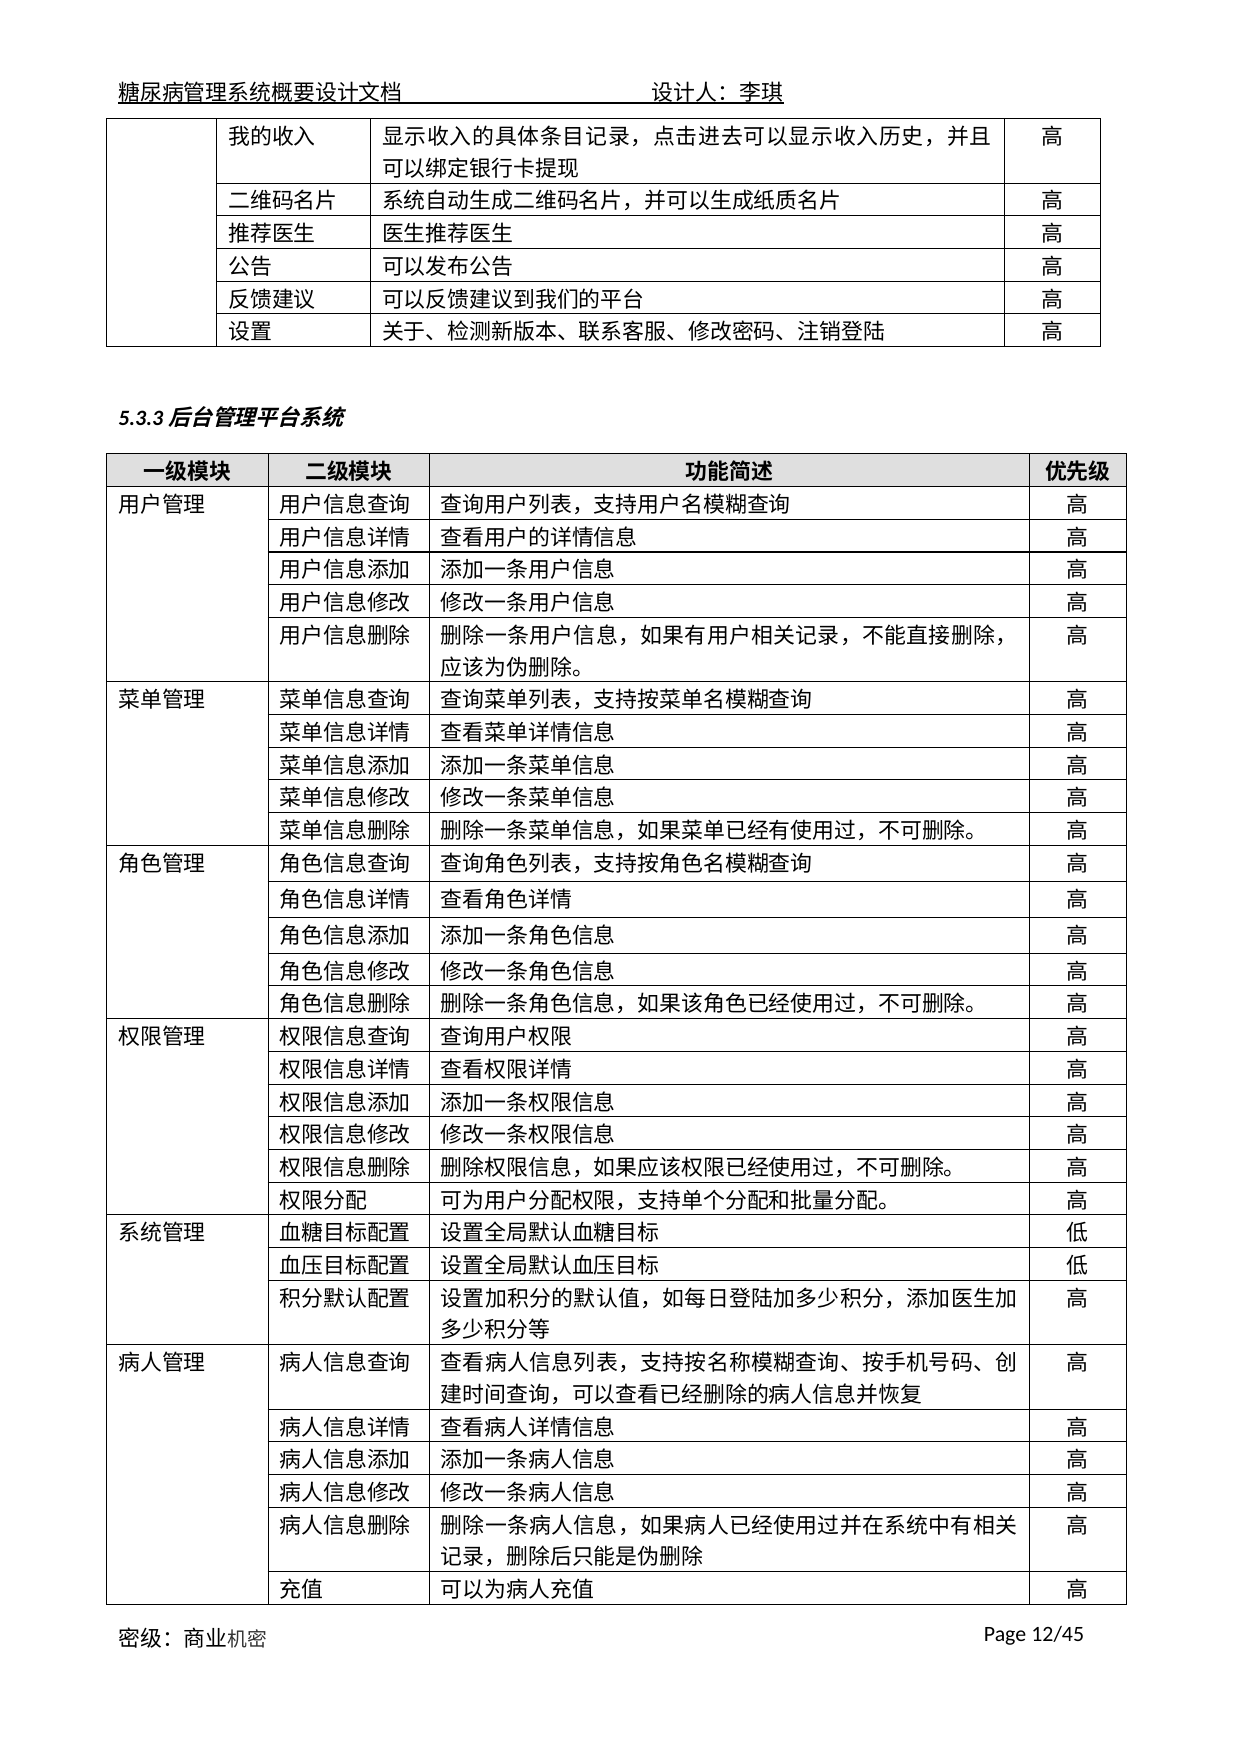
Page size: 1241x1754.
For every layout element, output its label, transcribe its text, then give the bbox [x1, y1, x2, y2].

table_cell 高 [1030, 1410, 1126, 1441]
table_cell 添加一条菜单信息 [430, 748, 1029, 779]
table_cell 修改一条用户信息 [430, 585, 1029, 617]
table_cell 修改一条角色信息 [430, 954, 1029, 985]
table_cell 高 [1030, 682, 1126, 714]
table_cell 积分默认配置 [269, 1281, 429, 1344]
table_cell 添加一条权限信息 [430, 1085, 1029, 1116]
table_cell 高 [1005, 249, 1100, 281]
table_cell 添加一条用户信息 [430, 553, 1029, 584]
table_cell 高 [1030, 553, 1126, 584]
table_cell 菜单信息查询 [269, 682, 429, 714]
table_cell 权限信息查询 [269, 1019, 429, 1051]
table_cell 高 [1030, 1442, 1126, 1474]
table_cell 医生推荐医生 [371, 216, 1004, 248]
table_cell 权限管理 [107, 1019, 268, 1214]
table_cell 高 [1030, 813, 1126, 845]
table_cell 用户信息删除 [269, 618, 429, 681]
table_cell 删除一条菜单信息，如果菜单已经有使用过，不可删除。 [430, 813, 1029, 845]
table_cell 权限信息删除 [269, 1150, 429, 1182]
table_cell 可以为病人充值 [430, 1572, 1029, 1604]
table_header 二级模块 [269, 454, 429, 486]
table_cell 权限信息添加 [269, 1085, 429, 1116]
table_cell 删除一条角色信息，如果该角色已经使用过，不可删除。 [430, 986, 1029, 1018]
table_cell 高 [1030, 715, 1126, 747]
table_cell 菜单信息修改 [269, 780, 429, 812]
table_cell 角色信息修改 [269, 954, 429, 985]
table_cell 设置加积分的默认值，如每日登陆加多少积分，添加医生加多少积分等 [430, 1281, 1029, 1344]
table_cell 高 [1005, 216, 1100, 248]
table_cell 高 [1030, 520, 1126, 551]
table_cell 查询菜单列表，支持按菜单名模糊查询 [430, 682, 1029, 714]
table_cell 高 [1030, 748, 1126, 779]
table_cell 修改一条菜单信息 [430, 780, 1029, 812]
table_cell 高 [1030, 986, 1126, 1018]
table_cell 血糖目标配置 [269, 1215, 429, 1247]
table_cell 修改一条病人信息 [430, 1475, 1029, 1507]
table_cell 高 [1030, 618, 1126, 681]
table_cell 病人信息查询 [269, 1345, 429, 1408]
table_cell 推荐医生 [217, 216, 370, 248]
table_cell 权限信息修改 [269, 1117, 429, 1149]
table_cell 低 [1030, 1248, 1126, 1280]
subtitle 后台管理平台系统 [118, 399, 1122, 431]
table_cell 查询角色列表，支持按角色名模糊查询 [430, 846, 1029, 881]
table_cell 查询用户权限 [430, 1019, 1029, 1051]
table_cell 添加一条角色信息 [430, 918, 1029, 953]
table_cell 用户信息修改 [269, 585, 429, 617]
table_cell 角色信息添加 [269, 918, 429, 953]
table_cell 系统自动生成二维码名片，并可以生成纸质名片 [371, 184, 1004, 215]
table_cell 病人信息删除 [269, 1508, 429, 1571]
table_cell 病人信息添加 [269, 1442, 429, 1474]
table_cell 高 [1030, 954, 1126, 985]
table_cell 高 [1030, 1345, 1126, 1408]
table_cell 高 [1030, 1508, 1126, 1571]
table_cell 高 [1030, 1150, 1126, 1182]
table_cell 高 [1030, 1572, 1126, 1604]
table_cell 高 [1030, 1183, 1126, 1214]
table_cell 高 [1030, 487, 1126, 519]
table_cell 菜单信息添加 [269, 748, 429, 779]
table_cell 显示收入的具体条目记录，点击进去可以显示收入历史，并且可以绑定银行卡提现 [371, 119, 1004, 182]
table_cell 病人管理 [107, 1345, 268, 1604]
table_cell 可为用户分配权限，支持单个分配和批量分配。 [430, 1183, 1029, 1214]
table_cell 可以发布公告 [371, 249, 1004, 281]
table_cell 血压目标配置 [269, 1248, 429, 1280]
table_cell 添加一条病人信息 [430, 1442, 1029, 1474]
table_cell 查看病人详情信息 [430, 1410, 1029, 1441]
table_cell 高 [1030, 1052, 1126, 1083]
table_cell 查看病人信息列表，支持按名称模糊查询、按手机号码、创建时间查询，可以查看已经删除的病人信息并恢复 [430, 1345, 1029, 1408]
table_cell 我的收入 [217, 119, 370, 182]
table_cell 高 [1030, 585, 1126, 617]
table_cell 高 [1030, 1085, 1126, 1116]
table_cell 查询用户列表，支持用户名模糊查询 [430, 487, 1029, 519]
table_cell 删除一条用户信息，如果有用户相关记录，不能直接删除，应该为伪删除。 [430, 618, 1029, 681]
table_cell 查看用户的详情信息 [430, 520, 1029, 551]
table_cell 角色信息删除 [269, 986, 429, 1018]
table_cell 公告 [217, 249, 370, 281]
table_cell 高 [1005, 314, 1100, 346]
table_cell 权限信息详情 [269, 1052, 429, 1083]
table_cell 高 [1005, 282, 1100, 313]
table_cell 菜单信息删除 [269, 813, 429, 845]
table_cell 用户管理 [107, 487, 268, 681]
table_cell 高 [1030, 882, 1126, 917]
table_cell 高 [1030, 780, 1126, 812]
table_cell 高 [1005, 119, 1100, 182]
table_cell 关于、检测新版本、联系客服、修改密码、注销登陆 [371, 314, 1004, 346]
table_cell 高 [1030, 1475, 1126, 1507]
table_cell 反馈建议 [217, 282, 370, 313]
table_cell 用户信息添加 [269, 553, 429, 584]
table_cell 高 [1030, 1117, 1126, 1149]
table_cell 查看权限详情 [430, 1052, 1029, 1083]
table_cell 设置全局默认血糖目标 [430, 1215, 1029, 1247]
table_cell 高 [1005, 184, 1100, 215]
table_cell 菜单管理 [107, 682, 268, 845]
table_header 优先级 [1030, 454, 1126, 486]
table_cell 系统管理 [107, 1215, 268, 1344]
table_cell 高 [1030, 918, 1126, 953]
table_cell 充值 [269, 1572, 429, 1604]
table_cell 角色信息详情 [269, 882, 429, 917]
table_cell 菜单信息详情 [269, 715, 429, 747]
table_cell 删除权限信息，如果应该权限已经使用过，不可删除。 [430, 1150, 1029, 1182]
table_cell 修改一条权限信息 [430, 1117, 1029, 1149]
table_cell 设置 [217, 314, 370, 346]
table_cell 高 [1030, 846, 1126, 881]
table_cell 高 [1030, 1281, 1126, 1344]
table_cell 病人信息修改 [269, 1475, 429, 1507]
table_cell 设置全局默认血压目标 [430, 1248, 1029, 1280]
table_cell 低 [1030, 1215, 1126, 1247]
table_header 功能简述 [430, 454, 1029, 486]
table_cell 删除一条病人信息，如果病人已经使用过并在系统中有相关记录，删除后只能是伪删除 [430, 1508, 1029, 1571]
table_cell 高 [1030, 1019, 1126, 1051]
table_cell 查看角色详情 [430, 882, 1029, 917]
table_cell 角色信息查询 [269, 846, 429, 881]
table_cell 权限分配 [269, 1183, 429, 1214]
table_cell 可以反馈建议到我们的平台 [371, 282, 1004, 313]
table_cell 角色管理 [107, 846, 268, 1018]
table_cell 用户信息查询 [269, 487, 429, 519]
table_cell 二维码名片 [217, 184, 370, 215]
table_cell 病人信息详情 [269, 1410, 429, 1441]
table_cell 查看菜单详情信息 [430, 715, 1029, 747]
table_header 一级模块 [107, 454, 268, 486]
table_cell 用户信息详情 [269, 520, 429, 551]
